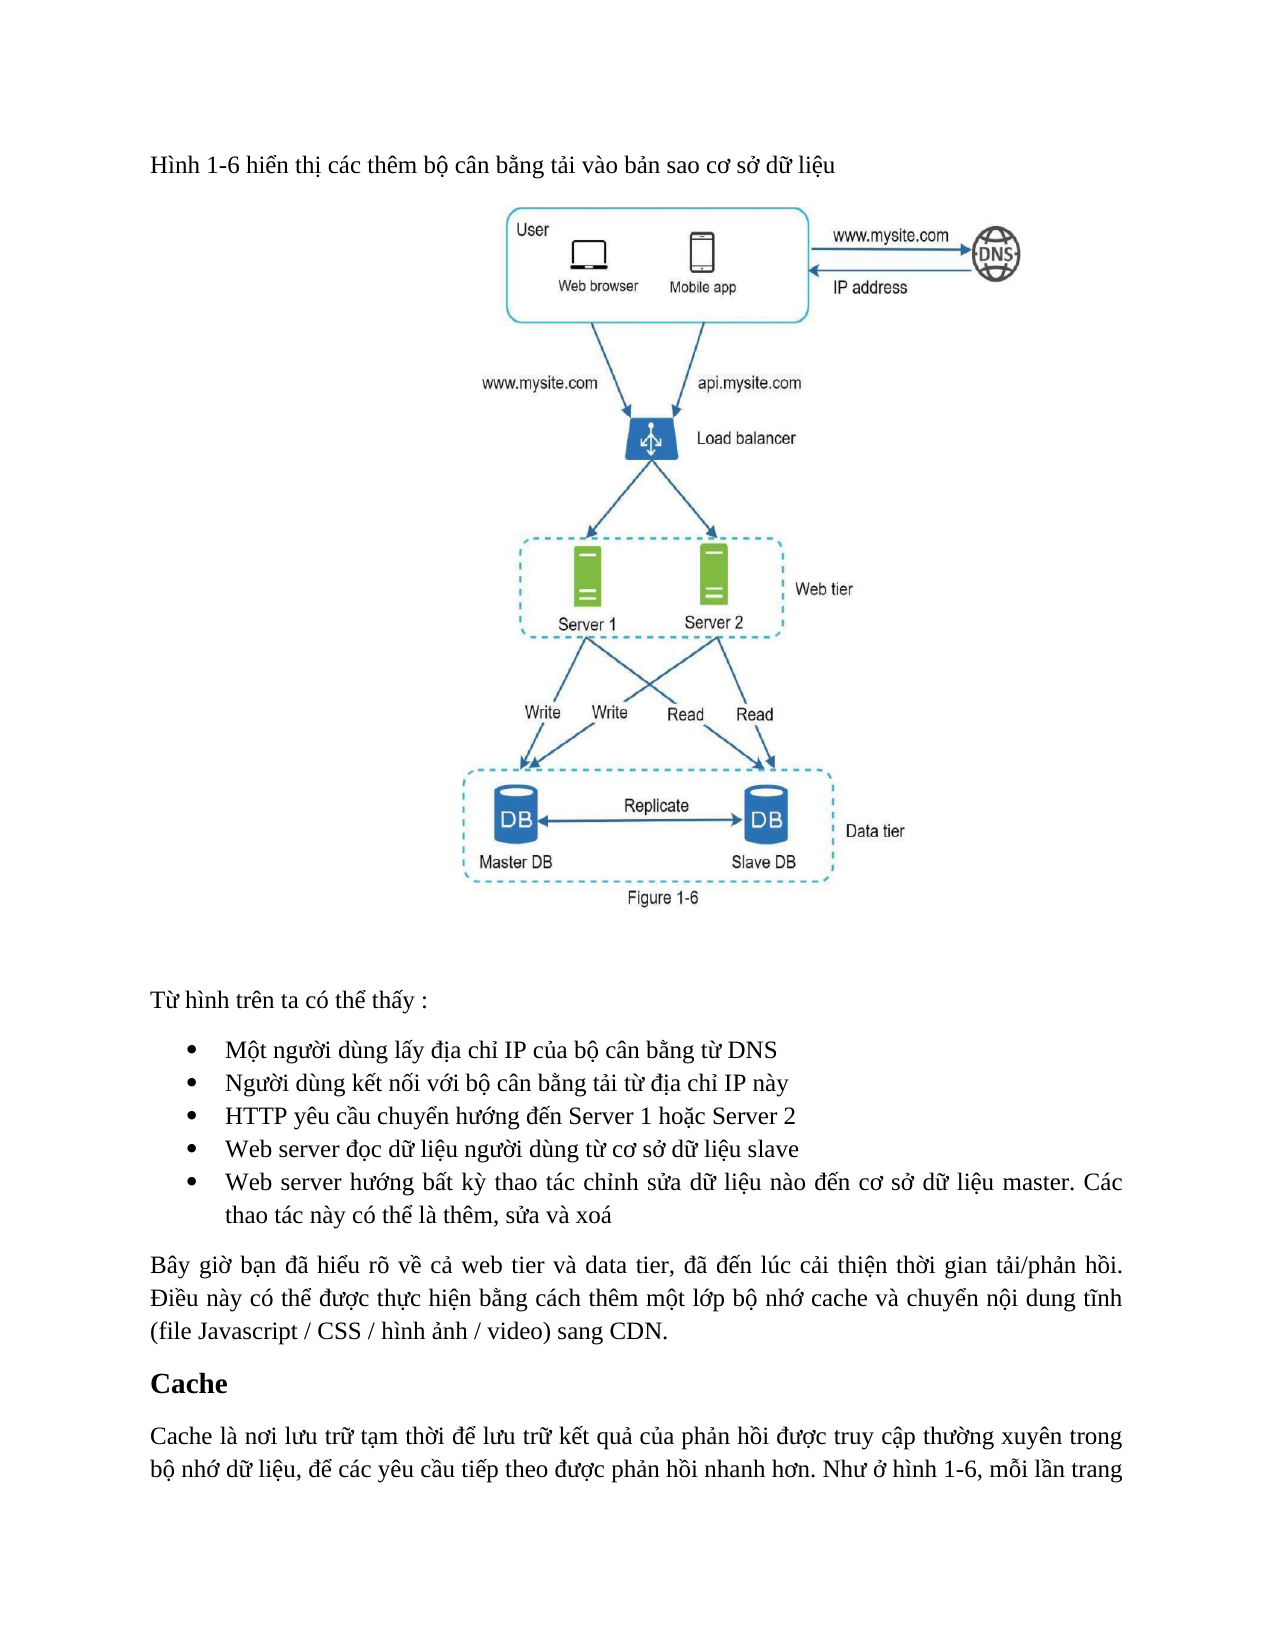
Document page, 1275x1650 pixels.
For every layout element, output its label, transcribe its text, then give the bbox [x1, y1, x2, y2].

picture [413, 197, 1022, 911]
text Cache [150, 1366, 1125, 1399]
list Một người dùng lấy địa chỉ IP của bộ cân bằng từ DNS [187, 1035, 1125, 1064]
text Hình 1-6 hiển thị các thêm bộ cân bằng tải vào bản sao cơ sở dữ liệu [150, 150, 1125, 179]
list Người dùng kết nối với bộ cân bằng tải từ địa chỉ IP này [187, 1068, 1125, 1097]
list Web server hướng bất kỳ thao tác chỉnh sửa dữ liệu nào đến cơ sở dữ liệu master. Các thao tác này có thể là thêm, sửa và xoá [187, 1167, 1125, 1229]
list HTTP yêu cầu chuyển hướng đến Server 1 hoặc Server 2 [187, 1101, 1125, 1130]
text Từ hình trên ta có thể thấy : [150, 986, 1125, 1014]
list Web server đọc dữ liệu người dùng từ cơ sở dữ liệu slave [187, 1134, 1125, 1163]
text Bây giờ bạn đã hiểu rõ về cả web tier và data tier, đã đến lúc cải thiện thời gian tải/phản hồi. Điều này có thể được thực hiện bằng cách thêm một lớp bộ nhớ cache và chuyển nội dung tĩnh (file Javascript / CSS / hình ảnh / video) sang CDN. [150, 1250, 1125, 1345]
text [150, 1421, 1125, 1483]
